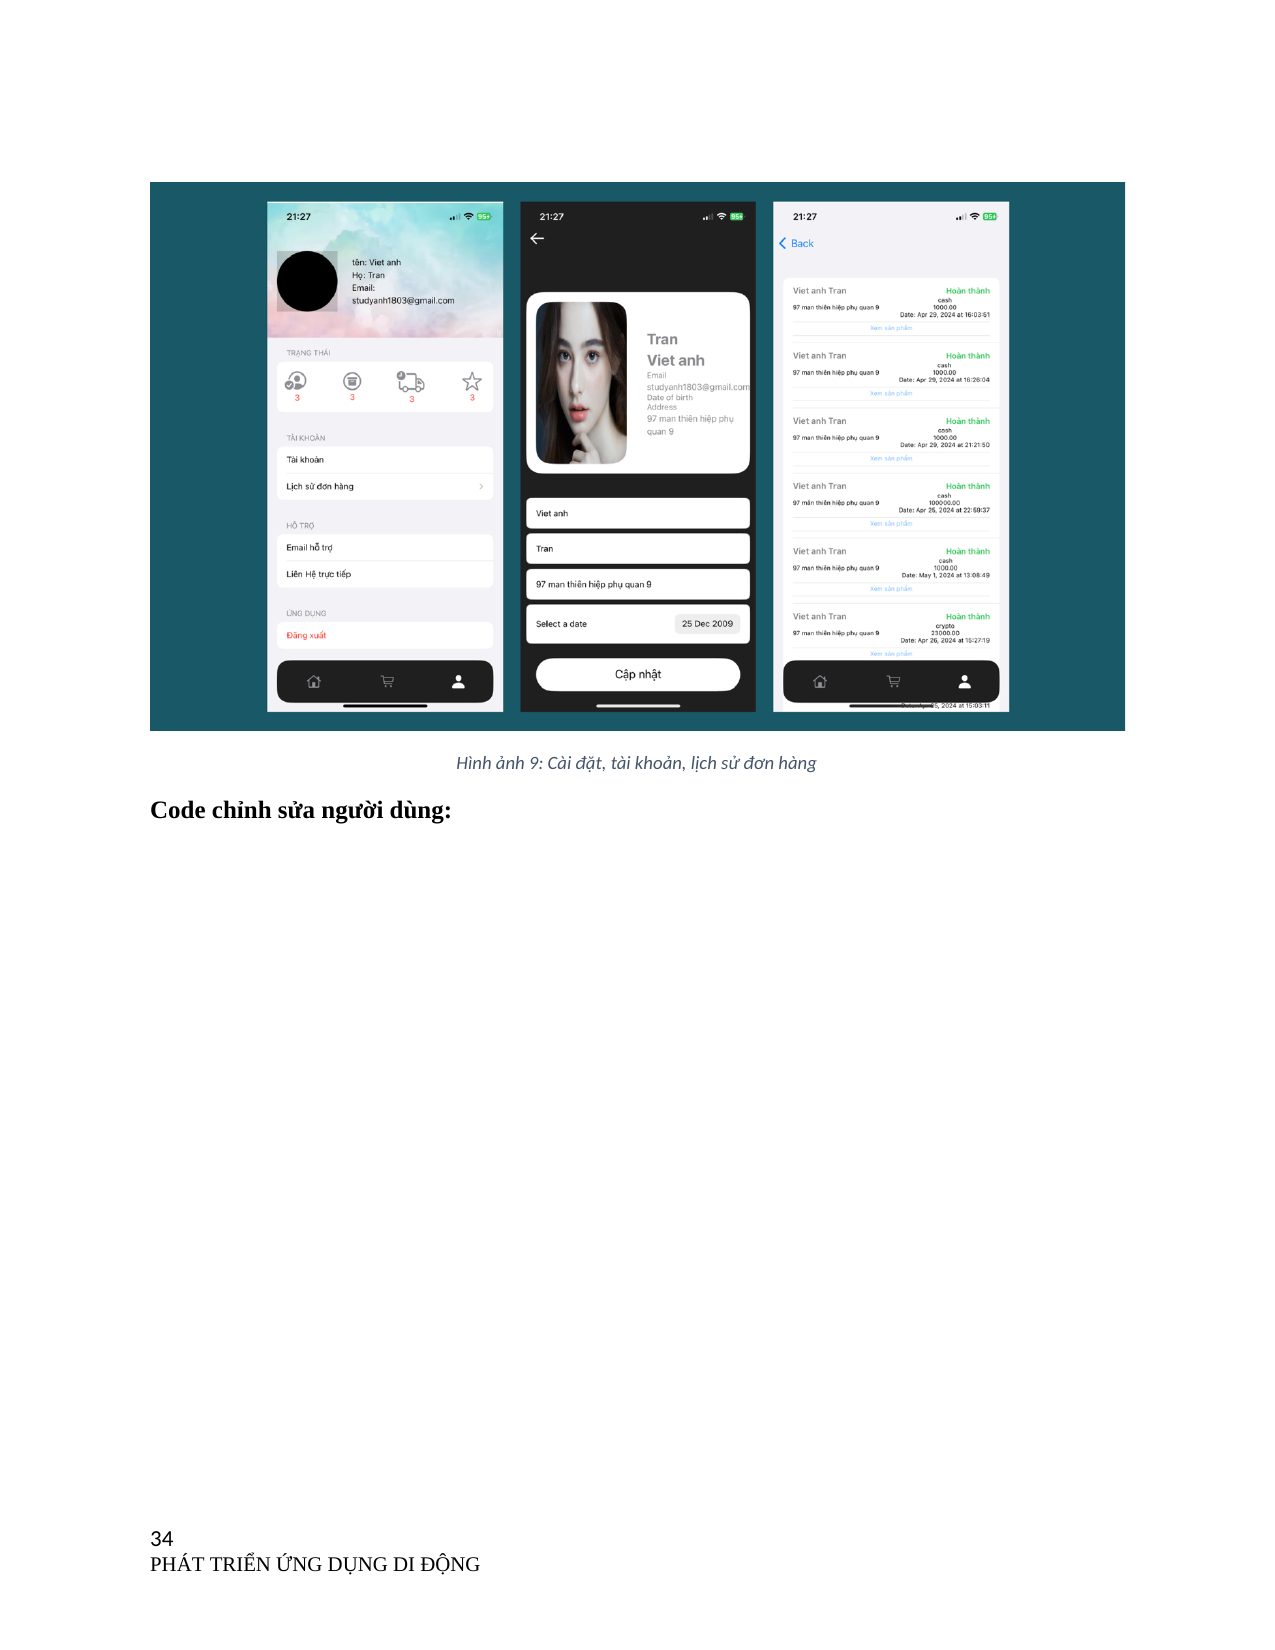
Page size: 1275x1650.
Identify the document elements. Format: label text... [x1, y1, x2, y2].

text Hình ảnh 9: Cài đặt, tài khoản, lịch sử đơn hàng [150, 751, 1125, 774]
picture [150, 182, 1125, 731]
text Code chỉnh sửa người dùng: [150, 795, 1125, 824]
